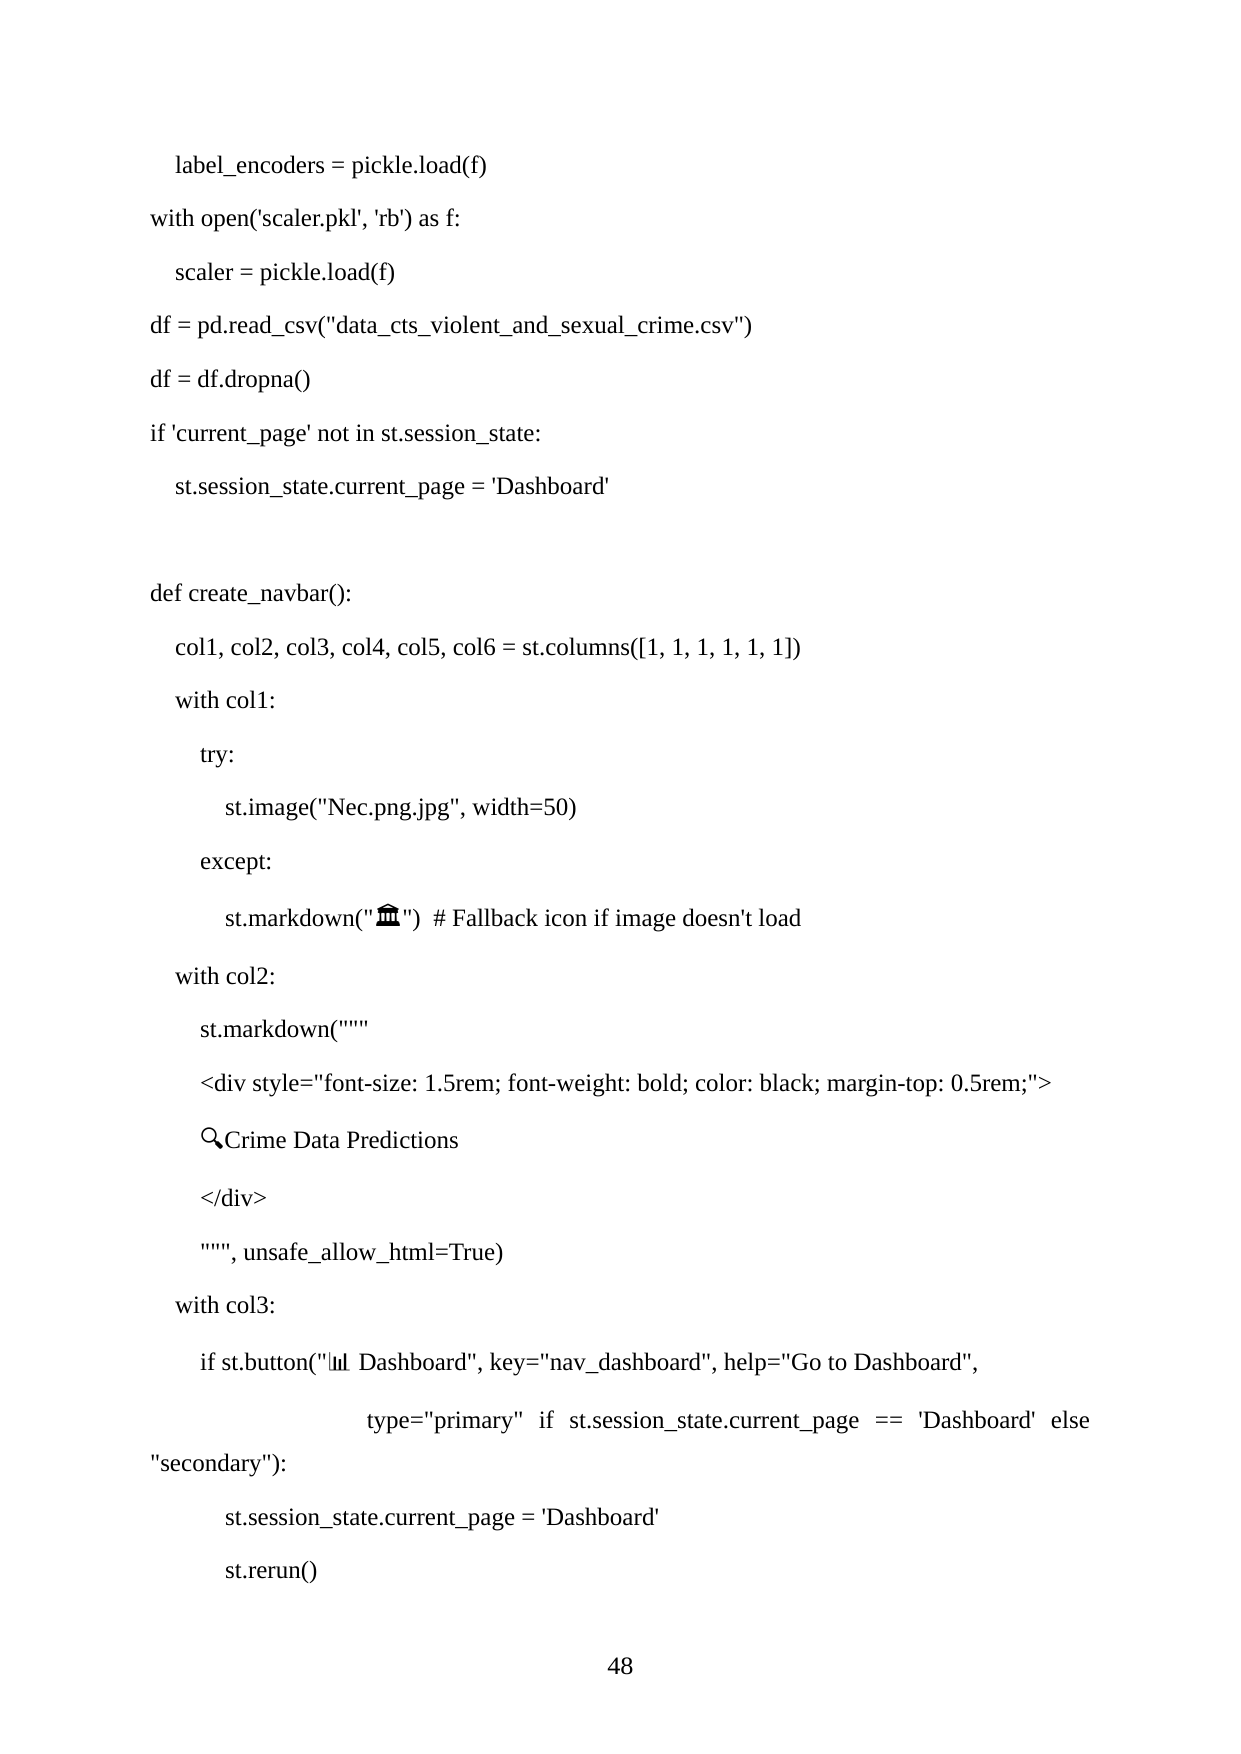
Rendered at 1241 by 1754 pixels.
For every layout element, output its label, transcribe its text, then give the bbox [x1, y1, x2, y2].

text st.markdown(""" [150, 1014, 1090, 1043]
text label_encoders = pickle.load(f) [150, 150, 1090, 179]
text df = pd.read_csv("data_cts_violent_and_sexual_crime.csv") [150, 311, 1090, 339]
text scaler = pickle.load(f) [150, 257, 1090, 286]
text with col2: [150, 961, 1090, 990]
text 🔍Crime Data Predictions [150, 1122, 1090, 1156]
text if st.button("📊 Dashboard", key="nav_dashboard", help="Go to Dashboard", [150, 1344, 1090, 1378]
text st.markdown("🏛️") # Fallback icon if image doesn't load [150, 899, 1090, 934]
text with col1: [150, 685, 1090, 714]
text col1, col2, col3, col4, col5, col6 = st.columns([1, 1, 1, 1, 1, 1]) [150, 632, 1090, 661]
text </div> [150, 1183, 1090, 1212]
text with col3: [150, 1290, 1090, 1319]
text st.image("Nec.png.jpg", width=50) [150, 792, 1090, 821]
text def create_navbar(): [150, 578, 1090, 607]
text if 'current_page' not in st.session_state: [150, 418, 1090, 446]
text except: [150, 846, 1090, 875]
text st.rerun() [150, 1555, 1090, 1584]
text st.session_state.current_page = 'Dashboard' [150, 1502, 1090, 1531]
text df = df.dropna() [150, 364, 1090, 393]
text with open('scaler.pkl', 'rb') as f: [150, 203, 1090, 232]
text st.session_state.current_page = 'Dashboard' [150, 471, 1090, 500]
text try: [150, 739, 1090, 768]
text type="primary" if st.session_state.current_page == 'Dashboard' else "secondary"): [150, 1405, 1090, 1477]
text <div style="font-size: 1.5rem; font-weight: bold; color: black; margin-top: 0.5rem;"> [150, 1068, 1090, 1097]
text """, unsafe_allow_html=True) [150, 1237, 1090, 1265]
